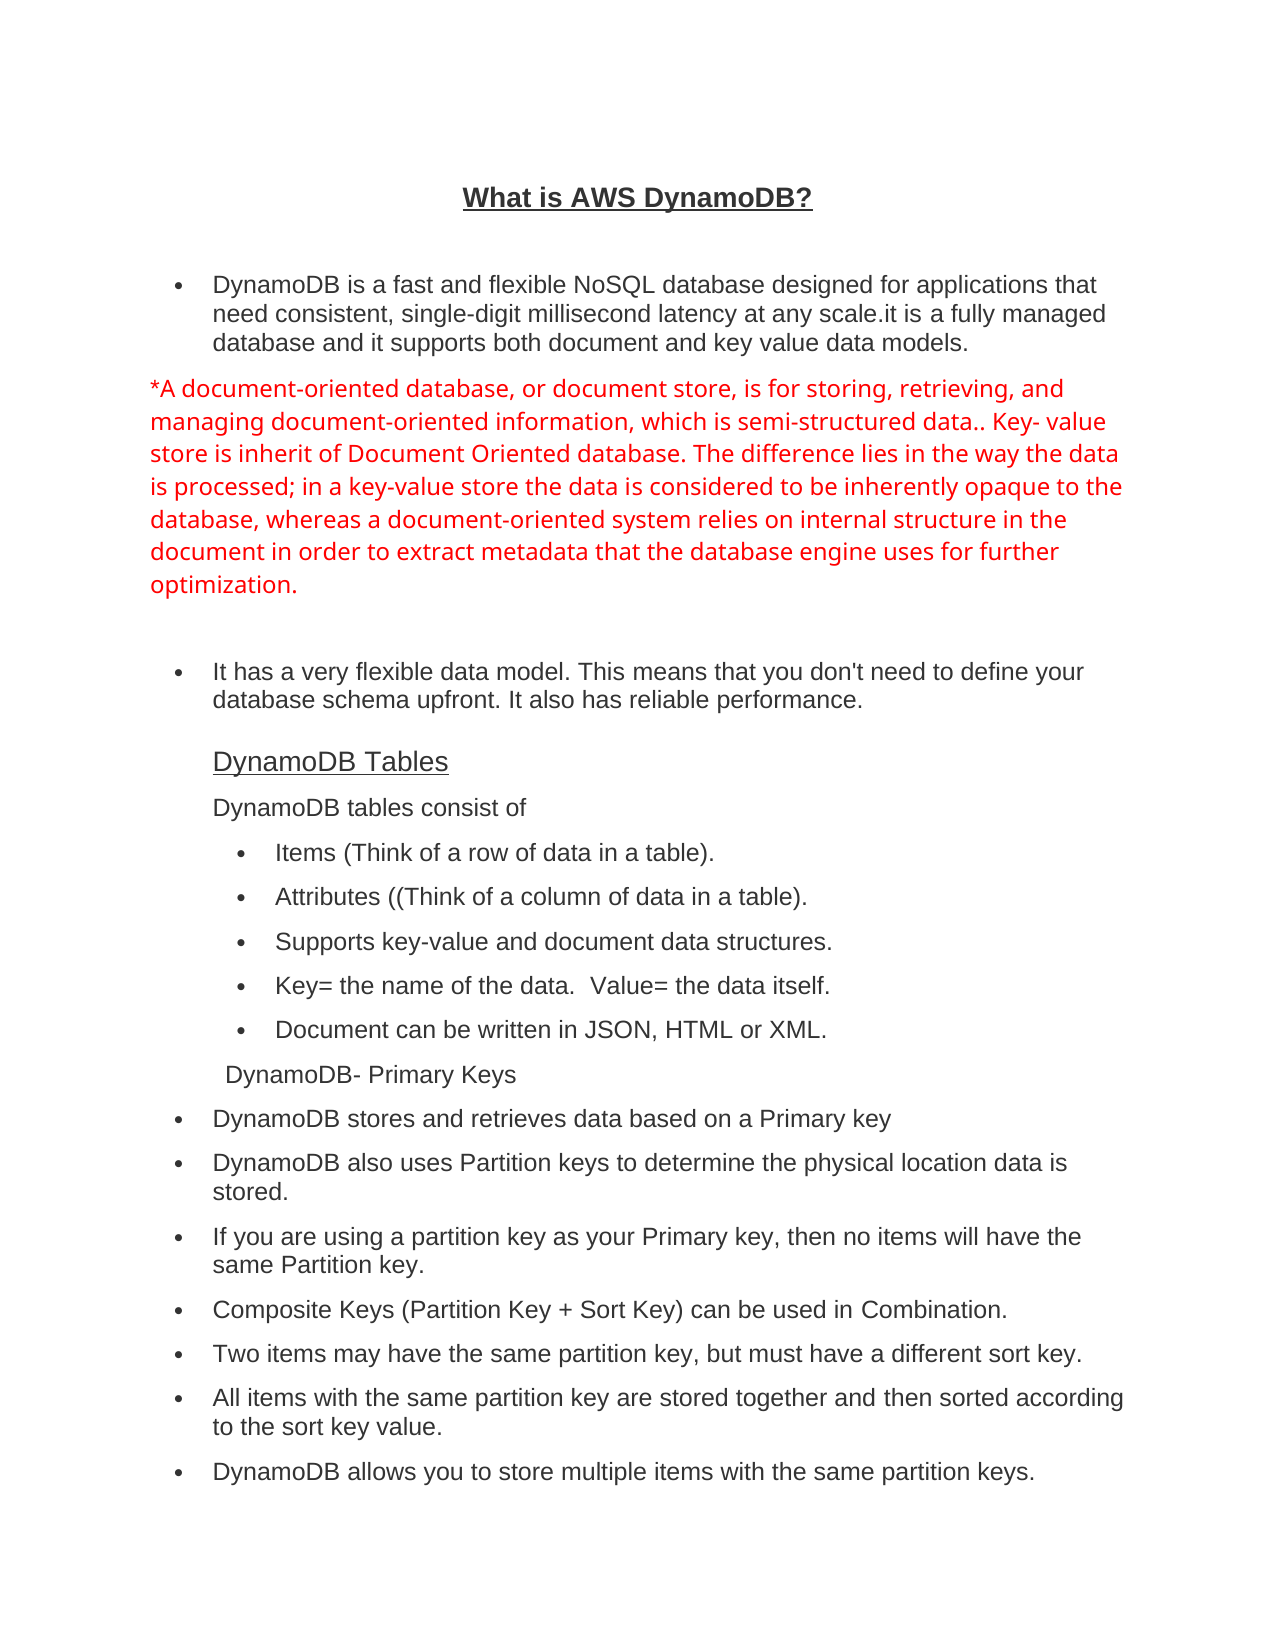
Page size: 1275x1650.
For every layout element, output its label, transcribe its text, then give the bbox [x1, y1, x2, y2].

list Composite Keys (Partition Key + Sort Key) can be used in Combination. [175, 1295, 1125, 1323]
list All items with the same partition key are stored together and then sorted according to the sort key value. [175, 1383, 1125, 1441]
list Supports key-value and document data structures. [237, 927, 1125, 955]
list If you are using a partition key as your Primary key, then no items will have the same Partition key. [175, 1222, 1125, 1279]
text *A document-oriented database, or document store, is for storing, retrieving, and managing document-oriented information, which is semi-structured data.. Key- value store is inherit of Document Oriented database. The difference lies in the way the data is processed; in a key-value store the data is considered to be inherently opaque to the database, whereas a document-oriented system relies on internal structure in the document in order to extract metadata that the database engine uses for further optimization. [150, 372, 1125, 600]
list Key= the name of the data. Value= the data itself. [237, 971, 1125, 1000]
list DynamoDB stores and retrieves data based on a Primary key [175, 1104, 1125, 1133]
list DynamoDB also uses Partition keys to determine the physical location data is stored. [175, 1148, 1125, 1206]
list DynamoDB is a fast and flexible NoSQL database designed for applications that need consistent, single-digit millisecond latency at any scale.it is a fully managed database and it supports both document and key value data models. [175, 270, 1125, 356]
list Document can be written in JSON, HTML or XML. [237, 1015, 1125, 1044]
text DynamoDB Tables [212, 745, 1125, 778]
text What is AWS DynamoDB? [150, 181, 1125, 214]
list Items (Think of a row of data in a table). [237, 838, 1125, 867]
text DynamoDB tables consist of [212, 793, 1125, 822]
list It has a very flexible data model. This means that you don't need to define your database schema upfront. It also has reliable performance. [175, 657, 1125, 714]
list Two items may have the same partition key, but must have a different sort key. [175, 1339, 1125, 1368]
list DynamoDB allows you to store multiple items with the same partition keys. [175, 1457, 1125, 1485]
text DynamoDB- Primary Keys [225, 1060, 1125, 1088]
list Attributes ((Think of a column of data in a table). [237, 882, 1125, 911]
